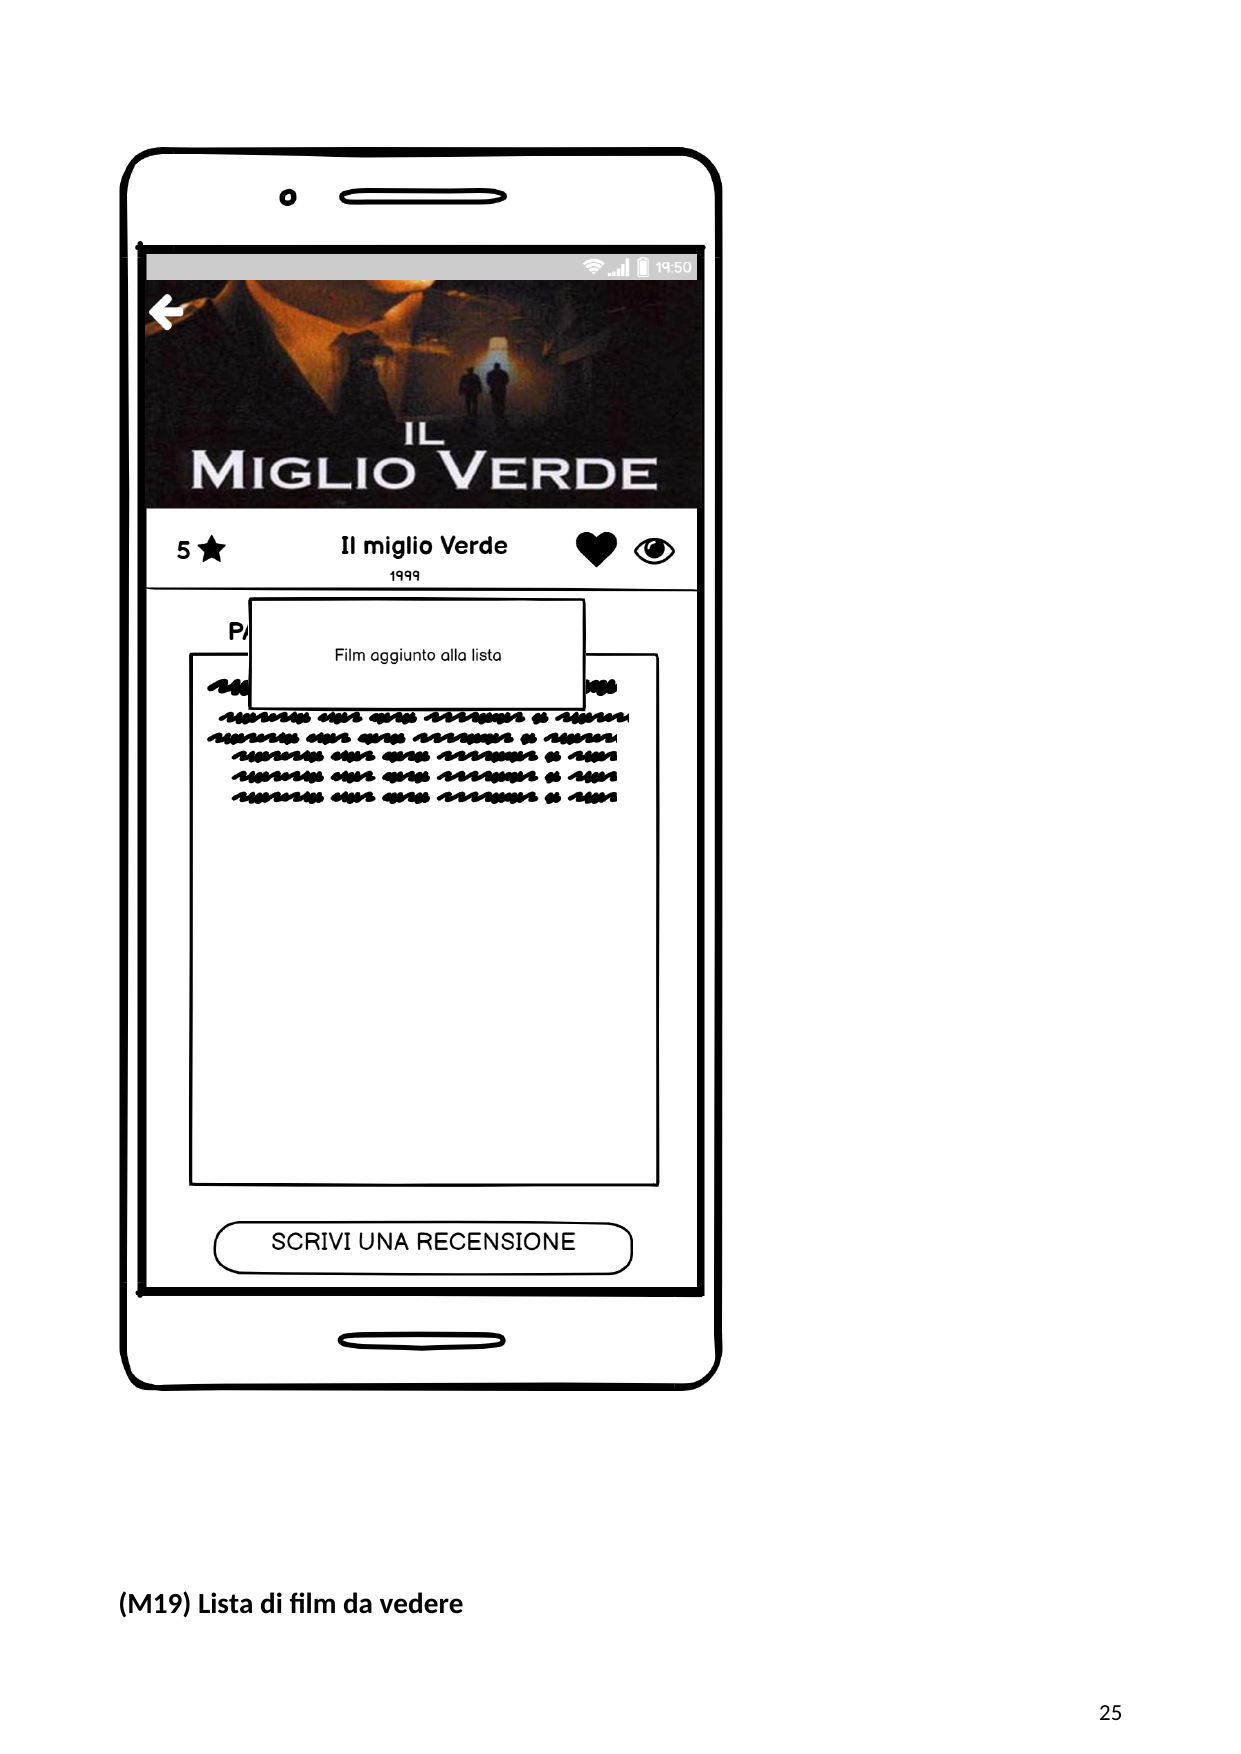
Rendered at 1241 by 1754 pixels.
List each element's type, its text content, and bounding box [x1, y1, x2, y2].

picture [118, 147, 775, 1391]
text (M19) Lista di film da vedere [118, 1585, 1122, 1621]
